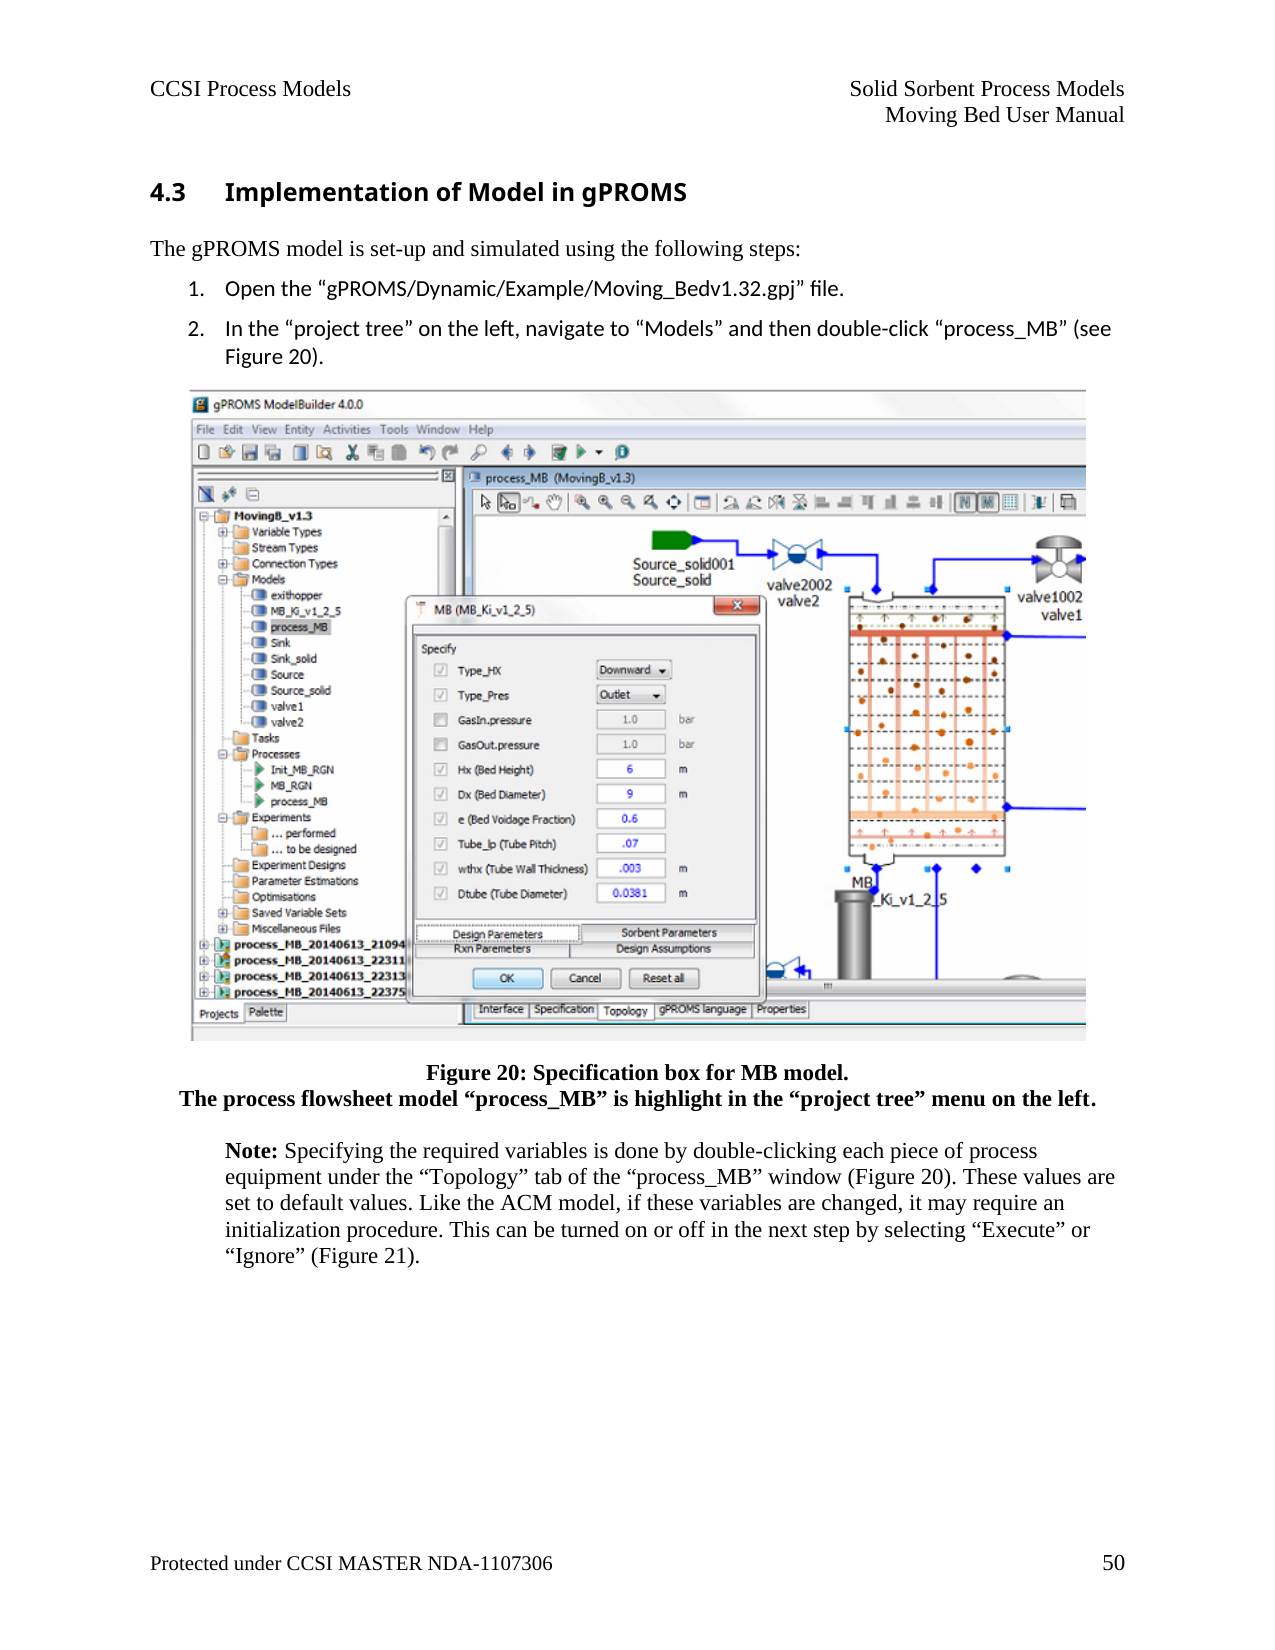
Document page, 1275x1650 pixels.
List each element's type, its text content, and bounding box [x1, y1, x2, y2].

subtitle Implementation of Model in gPROMS [150, 175, 1125, 209]
text Note: Specifying the required variables is done by double-clicking each piece of process equipment under the “Topology” tab of the “process_MB” window (Figure 20). These values are set to default values. Like the ACM model, if these variables are changed, it may require an initialization procedure. This can be turned on or off in the next step by selecting “Execute” or “Ignore” (Figure 21). [225, 1137, 1125, 1268]
picture [189, 389, 1086, 1041]
list In the “project tree” on the left, navigate to “Models” and then double-click “process_MB” (see Figure 20). [187, 314, 1125, 370]
list Open the “gPROMS/Dynamic/Example/Moving_Bedv1.32.gpj” file. [187, 274, 1125, 302]
text The gPROMS model is set-up and simulated using the following steps: [150, 235, 1125, 261]
